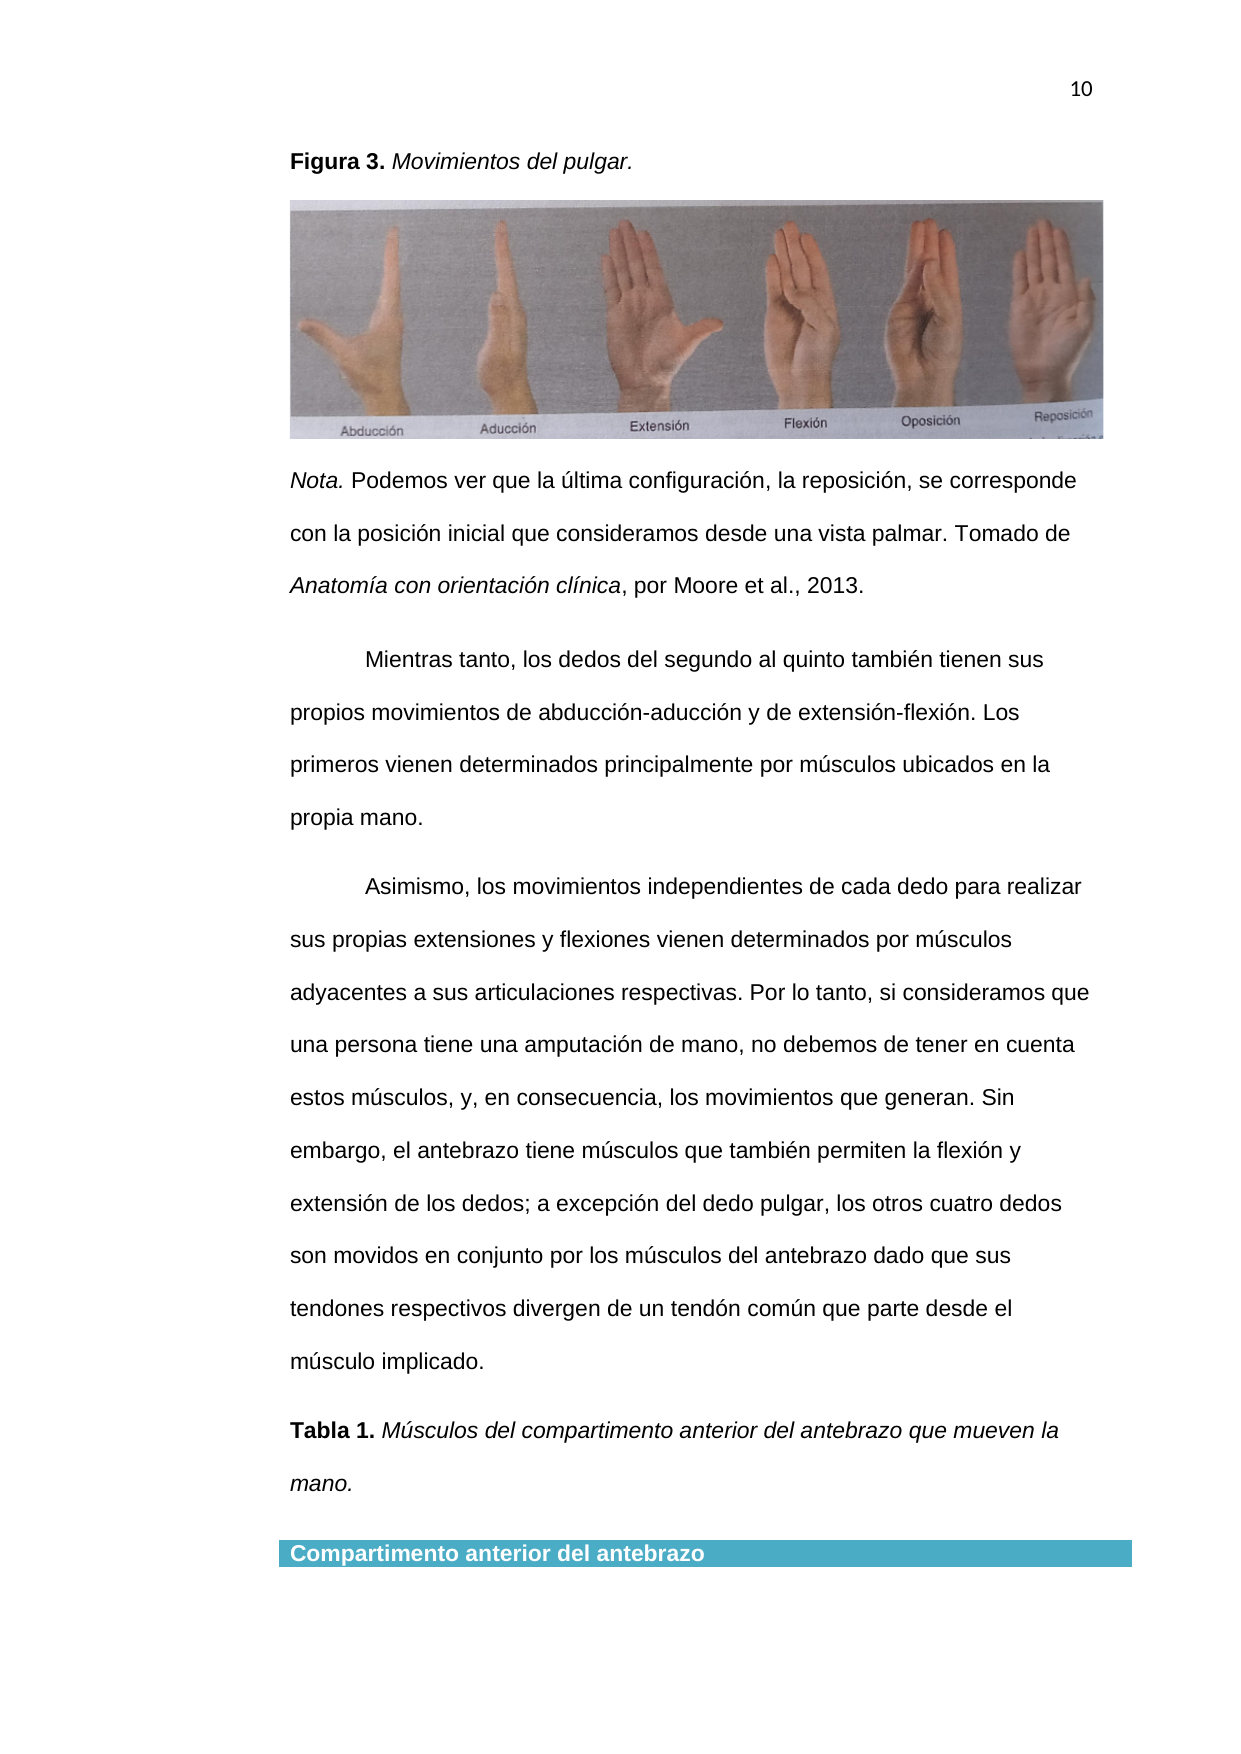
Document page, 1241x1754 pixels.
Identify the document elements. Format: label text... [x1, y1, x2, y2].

text Figura 3. Movimientos del pulgar. [290, 148, 1092, 174]
picture [289, 200, 1104, 439]
text Asimismo, los movimientos independientes de cada dedo para realizar sus propias extensiones y flexiones vienen determinados por músculos adyacentes a sus articulaciones respectivas. Por lo tanto, si consideramos que una persona tiene una amputación de mano, no debemos de tener en cuenta estos músculos, y, en consecuencia, los movimientos que generan. Sin embargo, el antebrazo tiene músculos que también permiten la flexión y extensión de los dedos; a excepción del dedo pulgar, los otros cuatro dedos son movidos en conjunto por los músculos del antebrazo dado que sus tendones respectivos divergen de un tendón común que parte desde el músculo implicado. [290, 873, 1092, 1374]
text Nota. Podemos ver que la última configuración, la reposición, se corresponde con la posición inicial que consideramos desde una vista palmar. Tomado de Anatomía con orientación clínica, por Moore et al., 2013. [290, 467, 1092, 599]
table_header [279, 1540, 1132, 1567]
text Mientras tanto, los dedos del segundo al quinto también tienen sus propios movimientos de abducción-aducción y de extensión-flexión. Los primeros vienen determinados principalmente por músculos ubicados en la propia mano. [290, 646, 1092, 830]
text Tabla 1. Músculos del compartimento anterior del antebrazo que mueven la mano. [290, 1417, 1092, 1496]
